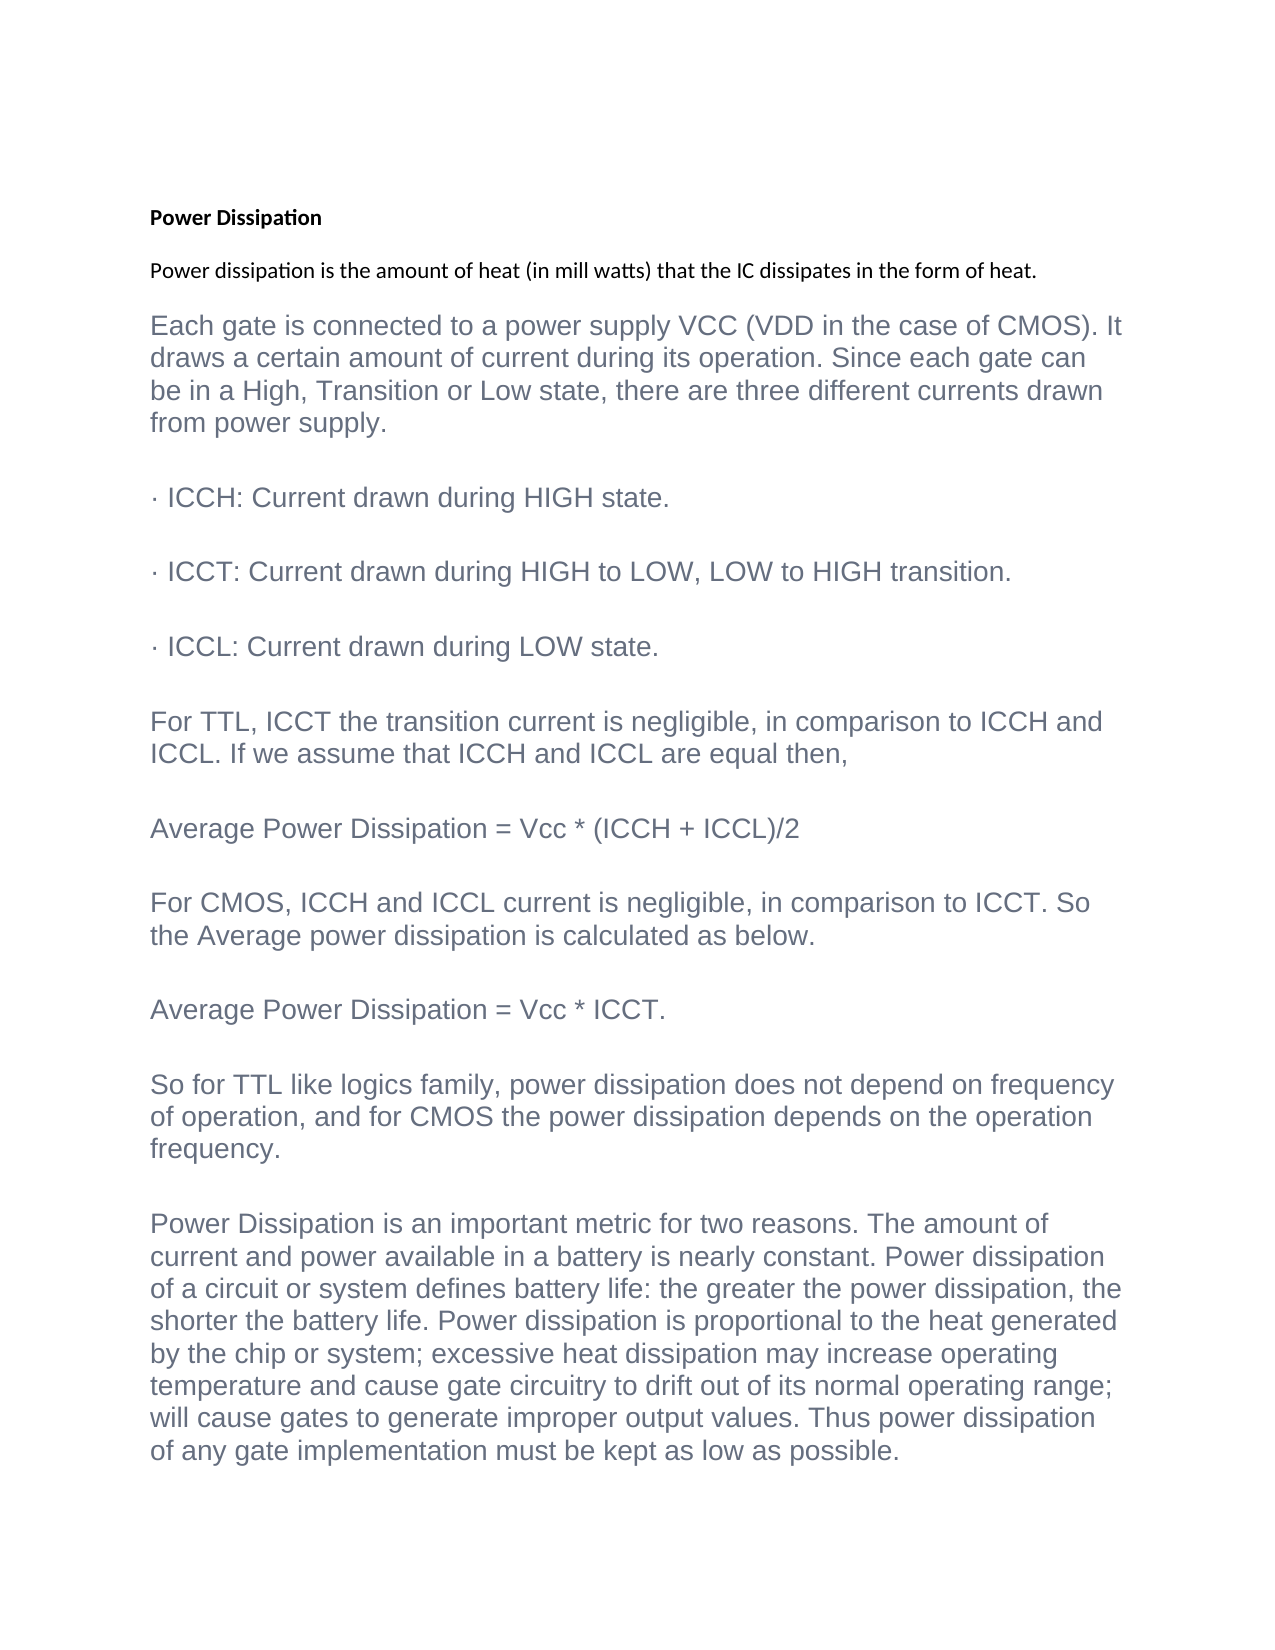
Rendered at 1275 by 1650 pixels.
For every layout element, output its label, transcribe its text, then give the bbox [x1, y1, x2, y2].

text For CMOS, ICCH and ICCL current is negligible, in comparison to ICCT. So the Average power dissipation is calculated as below. [150, 886, 1125, 951]
text · ICCH: Current drawn during HIGH state. [150, 481, 1125, 513]
text · ICCT: Current drawn during HIGH to LOW, LOW to HIGH transition. [150, 555, 1125, 588]
text · ICCL: Current drawn during LOW state. [150, 630, 1125, 662]
text Each gate is connected to a power supply VCC (VDD in the case of CMOS). It draws a certain amount of current during its operation. Since each gate can be in a High, Transition or Low state, there are three different currents drawn from power supply. [150, 309, 1125, 439]
text Average Power Dissipation = Vcc * (ICCH + ICCL)/2 [150, 812, 1125, 844]
text Power Dissipation [150, 203, 1125, 231]
text For TTL, ICCT the transition current is negligible, in comparison to ICCH and ICCL. If we assume that ICCH and ICCL are equal then, [150, 704, 1125, 769]
text Average Power Dissipation = Vcc * ICCT. [150, 993, 1125, 1026]
text Power dissipation is the amount of heat (in mill watts) that the IC dissipates in the form of heat. [150, 256, 1125, 284]
text Power Dissipation is an important metric for two reasons. The amount of current and power available in a battery is nearly constant. Power dissipation of a circuit or system defines battery life: the greater the power dissipation, the shorter the battery life. Power dissipation is proportional to the heat generated by the chip or system; excessive heat dissipation may increase operating temperature and cause gate circuitry to drift out of its normal operating range; will cause gates to generate improper output values. Thus power dissipation of any gate implementation must be kept as low as possible. [150, 1207, 1125, 1466]
text So for TTL like logics family, power dissipation does not depend on frequency of operation, and for CMOS the power dissipation depends on the operation frequency. [150, 1068, 1125, 1165]
